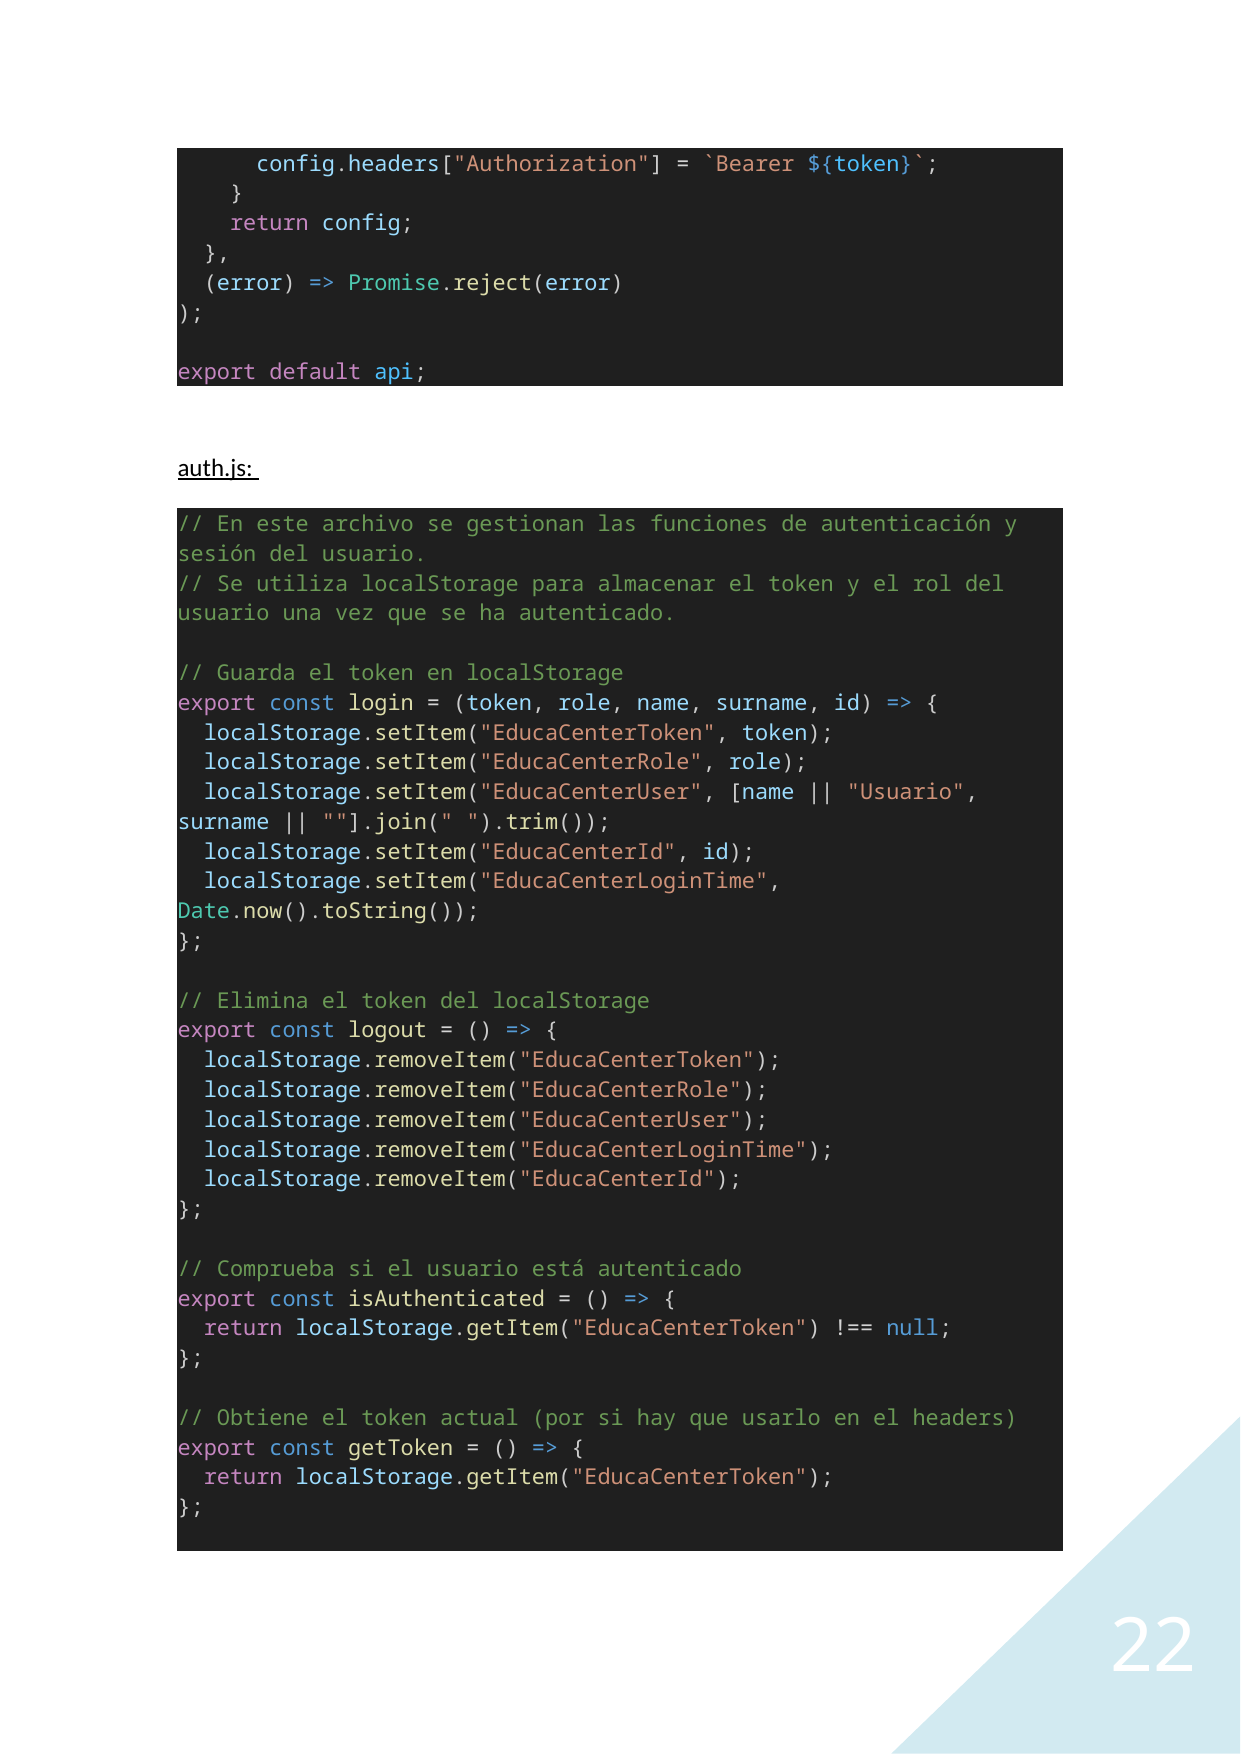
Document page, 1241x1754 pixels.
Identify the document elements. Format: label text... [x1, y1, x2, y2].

text localStorage.setItem("EducaCenterToken", token); [177, 717, 1063, 746]
text }; [177, 1342, 1063, 1372]
text } [177, 177, 1063, 207]
text localStorage.removeItem("EducaCenterRole"); [177, 1074, 1063, 1104]
text return localStorage.getItem("EducaCenterToken"); [177, 1461, 1063, 1491]
text export const logout = () => { [177, 1014, 1063, 1044]
text auth.js: [177, 452, 1063, 483]
text localStorage.removeItem("EducaCenterToken"); [177, 1044, 1063, 1074]
text // Comprueba si el usuario está autenticado [177, 1253, 1063, 1283]
text }; [177, 1491, 1063, 1521]
text (error) => Promise.reject(error) [177, 267, 1063, 297]
text localStorage.setItem("EducaCenterRole", role); [177, 746, 1063, 776]
text return localStorage.getItem("EducaCenterToken") !== null; [177, 1312, 1063, 1342]
text export default api; [177, 356, 1063, 386]
text export const getToken = () => { [177, 1432, 1063, 1461]
text config.headers["Authorization"] = `Bearer ${token}`; [177, 148, 1063, 177]
text localStorage.removeItem("EducaCenterId"); [177, 1163, 1063, 1193]
text // Obtiene el token actual (por si hay que usarlo en el headers) [177, 1402, 1063, 1432]
text // Guarda el token en localStorage [177, 657, 1063, 687]
text export const login = (token, role, name, surname, id) => { [177, 687, 1063, 717]
text // Elimina el token del localStorage [177, 985, 1063, 1014]
text }, [177, 237, 1063, 267]
text // En este archivo se gestionan las funciones de autenticación y sesión del usuario. [177, 508, 1063, 568]
text export const isAuthenticated = () => { [177, 1283, 1063, 1312]
text localStorage.setItem("EducaCenterLoginTime", Date.now().toString()); [177, 866, 1063, 925]
text // Se utiliza localStorage para almacenar el token y el rol del usuario una vez que se ha autenticado. [177, 568, 1063, 627]
text localStorage.removeItem("EducaCenterLoginTime"); [177, 1134, 1063, 1163]
text localStorage.setItem("EducaCenterUser", [name || "Usuario", surname || ""].join(" ").trim()); [177, 776, 1063, 836]
text localStorage.removeItem("EducaCenterUser"); [177, 1104, 1063, 1134]
text return config; [177, 207, 1063, 237]
text localStorage.setItem("EducaCenterId", id); [177, 836, 1063, 866]
text }; [177, 1193, 1063, 1223]
text }; [177, 925, 1063, 955]
text ); [177, 297, 1063, 326]
